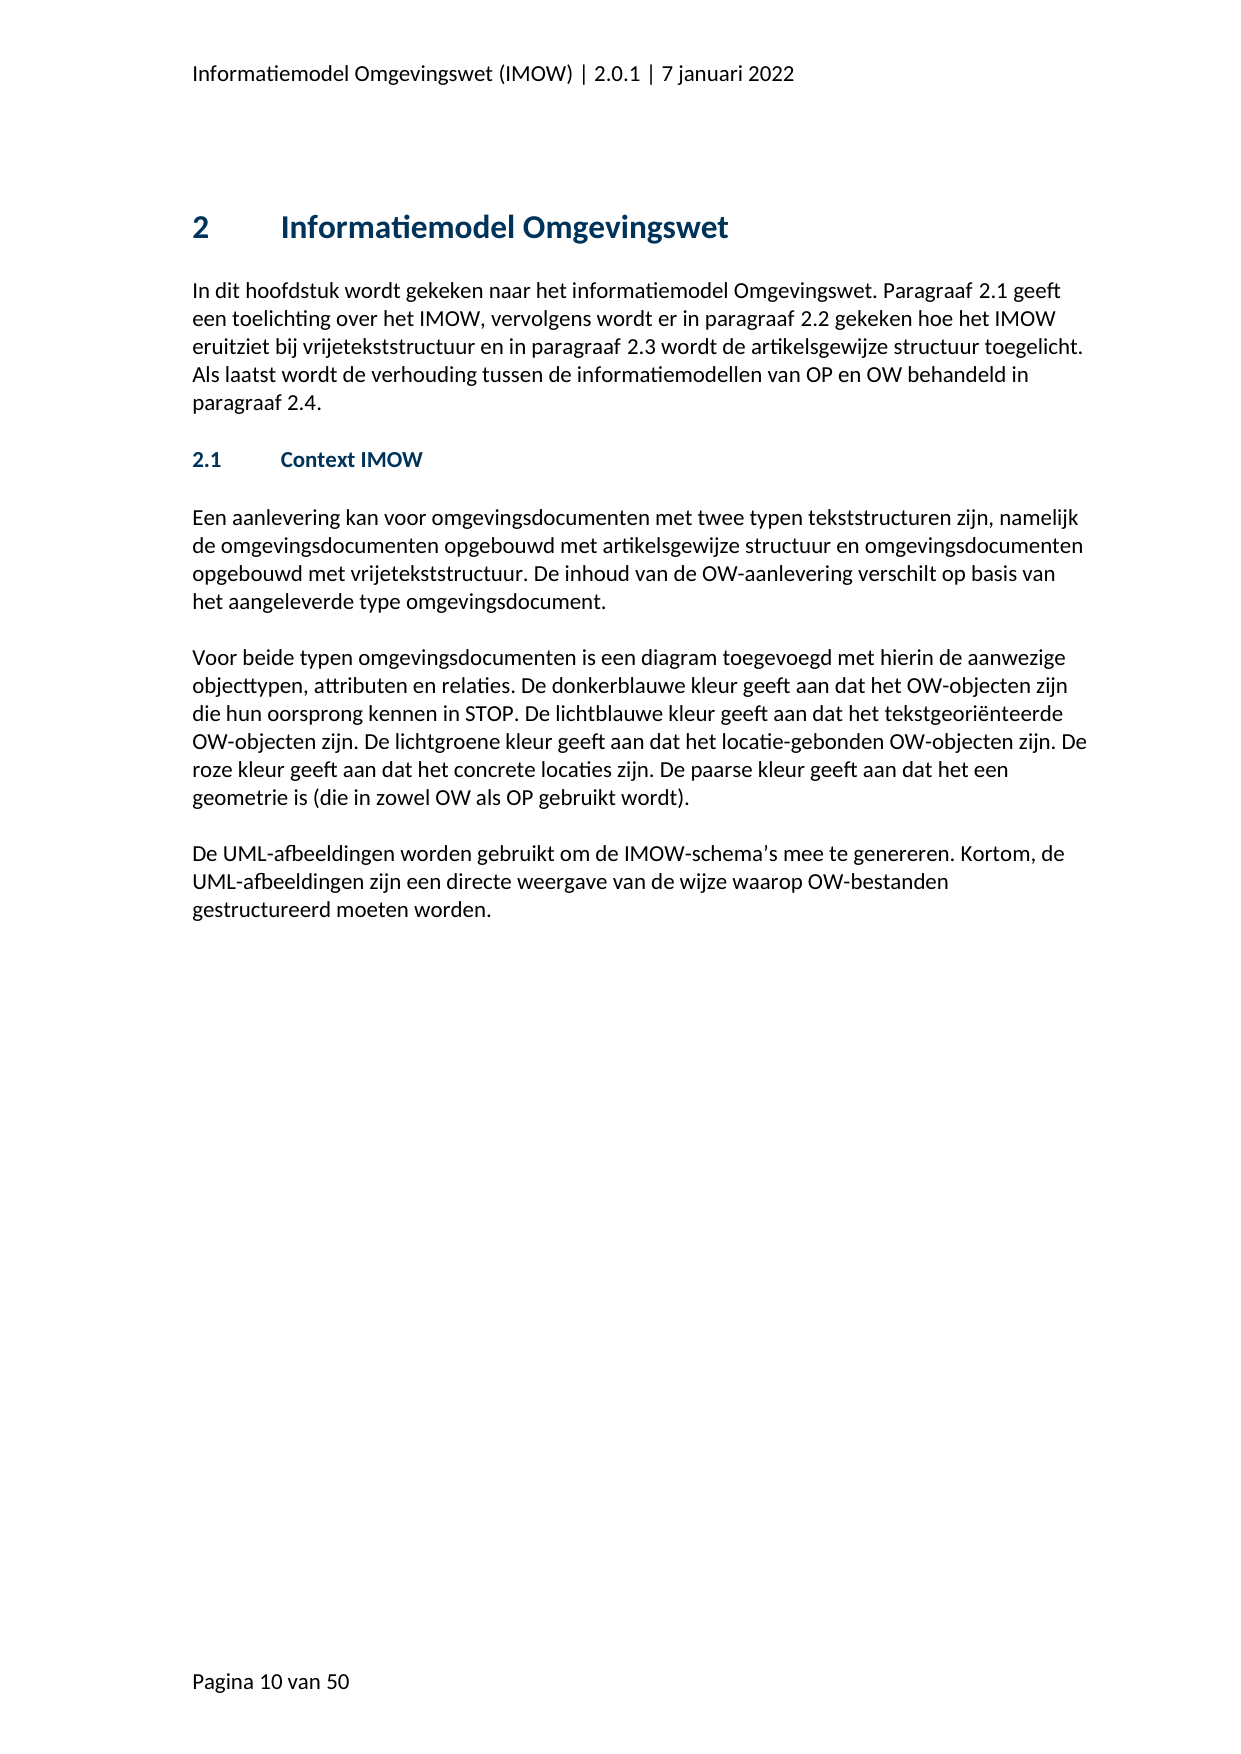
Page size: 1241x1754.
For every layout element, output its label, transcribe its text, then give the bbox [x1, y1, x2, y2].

text Een aanlevering kan voor omgevingsdocumenten met twee typen tekststructuren zijn, namelijk de omgevingsdocumenten opgebouwd met artikelsgewijze structuur en omgevingsdocumenten opgebouwd met vrijetekststructuur. De inhoud van de OW-aanlevering verschilt op basis van het aangeleverde type omgevingsdocument. [192, 503, 1092, 615]
text Voor beide typen omgevingsdocumenten is een diagram toegevoegd met hierin de aanwezige objecttypen, attributen en relaties. De donkerblauwe kleur geeft aan dat het OW-objecten zijn die hun oorsprong kennen in STOP. De lichtblauwe kleur geeft aan dat het tekstgeoriënteerde OW-objecten zijn. De lichtgroene kleur geeft aan dat het locatie-gebonden OW-objecten zijn. De roze kleur geeft aan dat het concrete locaties zijn. De paarse kleur geeft aan dat het een geometrie is (die in zowel OW als OP gebruikt wordt). [192, 643, 1092, 811]
text De UML-afbeeldingen worden gebruikt om de IMOW-schema’s mee te genereren. Kortom, de UML-afbeeldingen zijn een directe weergave van de wijze waarop OW-bestanden gestructureerd moeten worden. [192, 839, 1092, 923]
subtitle Context IMOW [192, 446, 1092, 473]
subtitle Informatiemodel Omgevingswet [192, 206, 1092, 247]
text In dit hoofdstuk wordt gekeken naar het informatiemodel Omgevingswet. Paragraaf 2.1 geeft een toelichting over het IMOW, vervolgens wordt er in paragraaf 2.2 gekeken hoe het IMOW eruitziet bij vrijetekststructuur en in paragraaf 2.3 wordt de artikelsgewijze structuur toegelicht. Als laatst wordt de verhouding tussen de informatiemodellen van OP en OW behandeld in paragraaf 2.4. [192, 276, 1092, 416]
